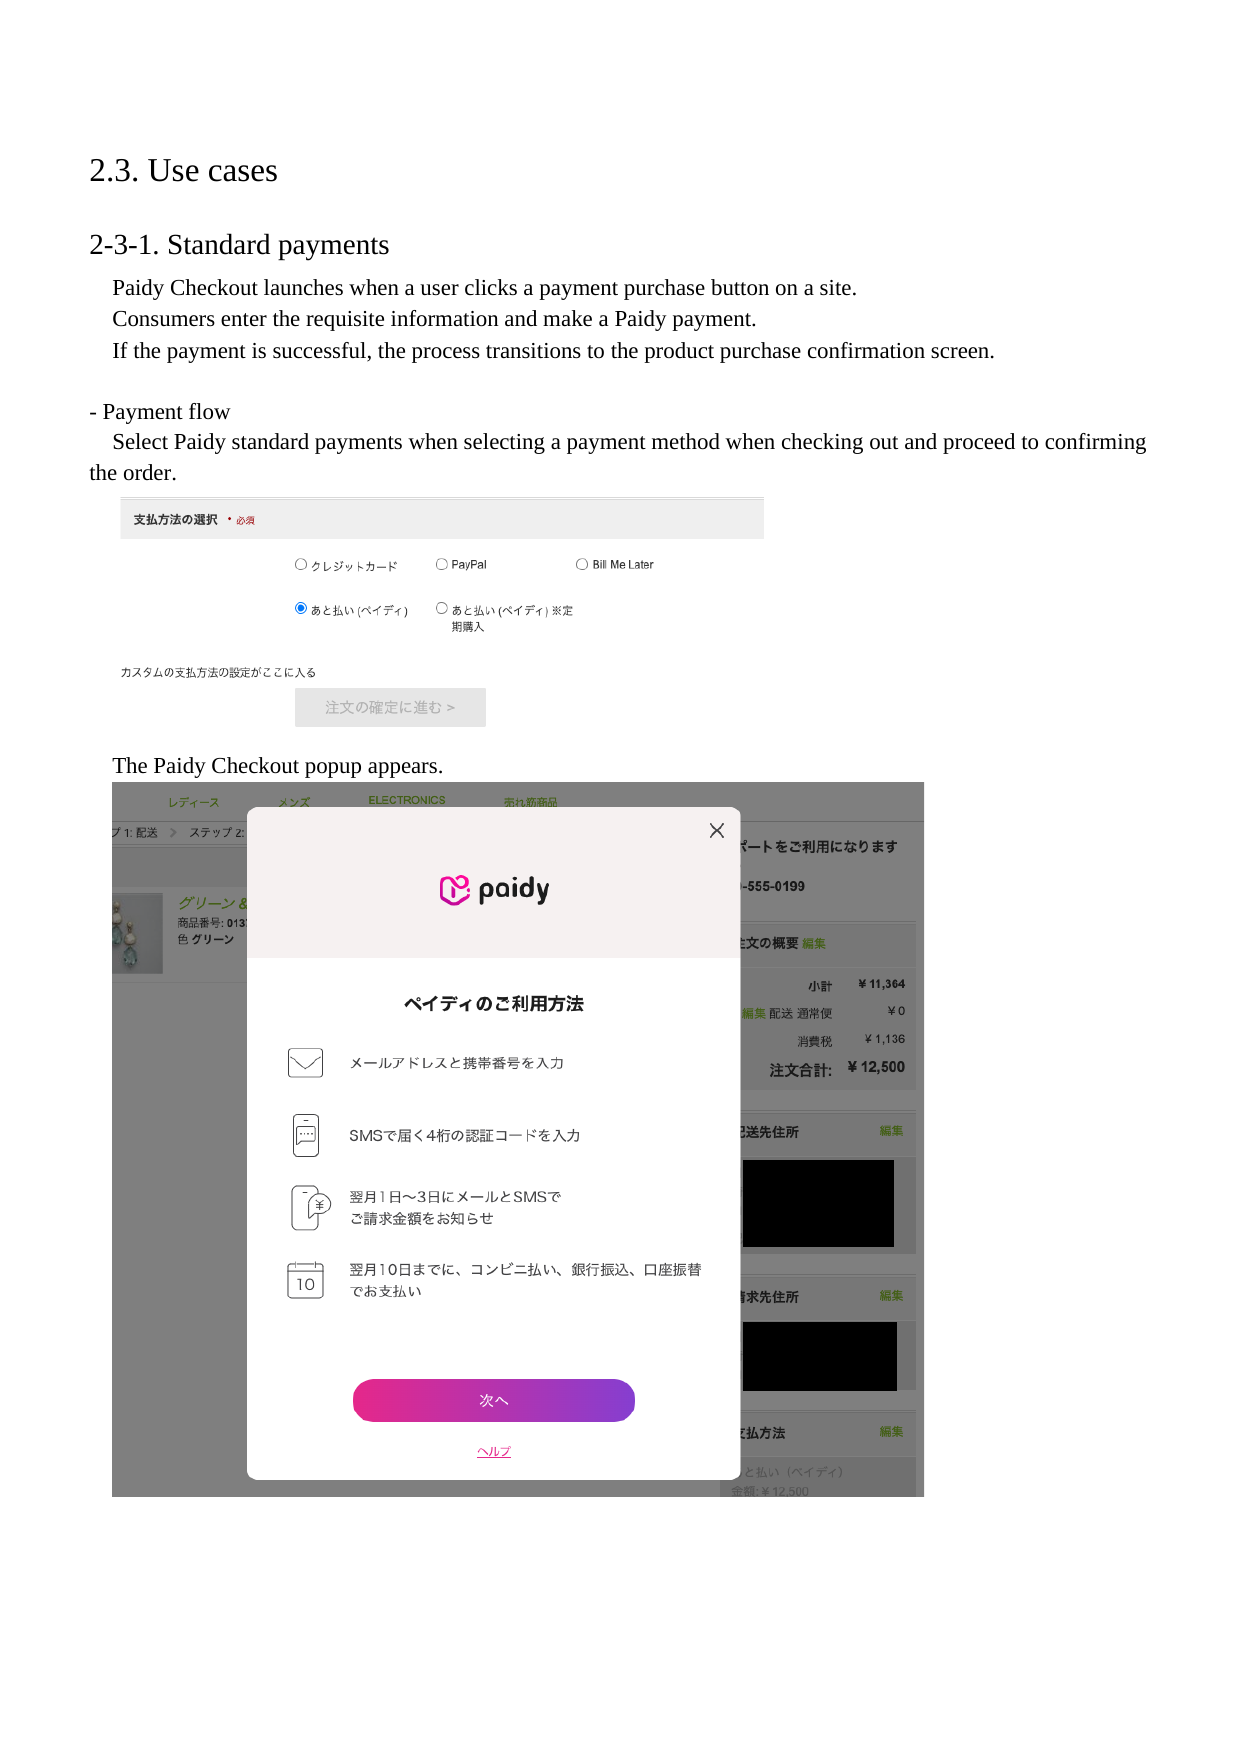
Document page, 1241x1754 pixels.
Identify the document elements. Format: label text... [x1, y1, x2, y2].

text The Paidy Checkout popup appears. [89, 752, 1181, 778]
picture [112, 782, 925, 1497]
text If the payment is successful, the process transitions to the product purchase confirmation screen. [89, 337, 1181, 363]
picture [112, 488, 813, 749]
text Consumers enter the requisite information and make a Paidy payment. [89, 306, 1181, 332]
text - Payment flow [89, 398, 1181, 424]
text Select Paidy standard payments when selecting a payment method when checking out and proceed to confirming the order. [89, 428, 1181, 485]
text Paidy Checkout launches when a user clicks a payment purchase button on a site. [89, 274, 1181, 301]
subtitle 2-3-1. Standard payments [89, 227, 1181, 261]
subtitle 2.3. Use cases [89, 150, 1181, 188]
